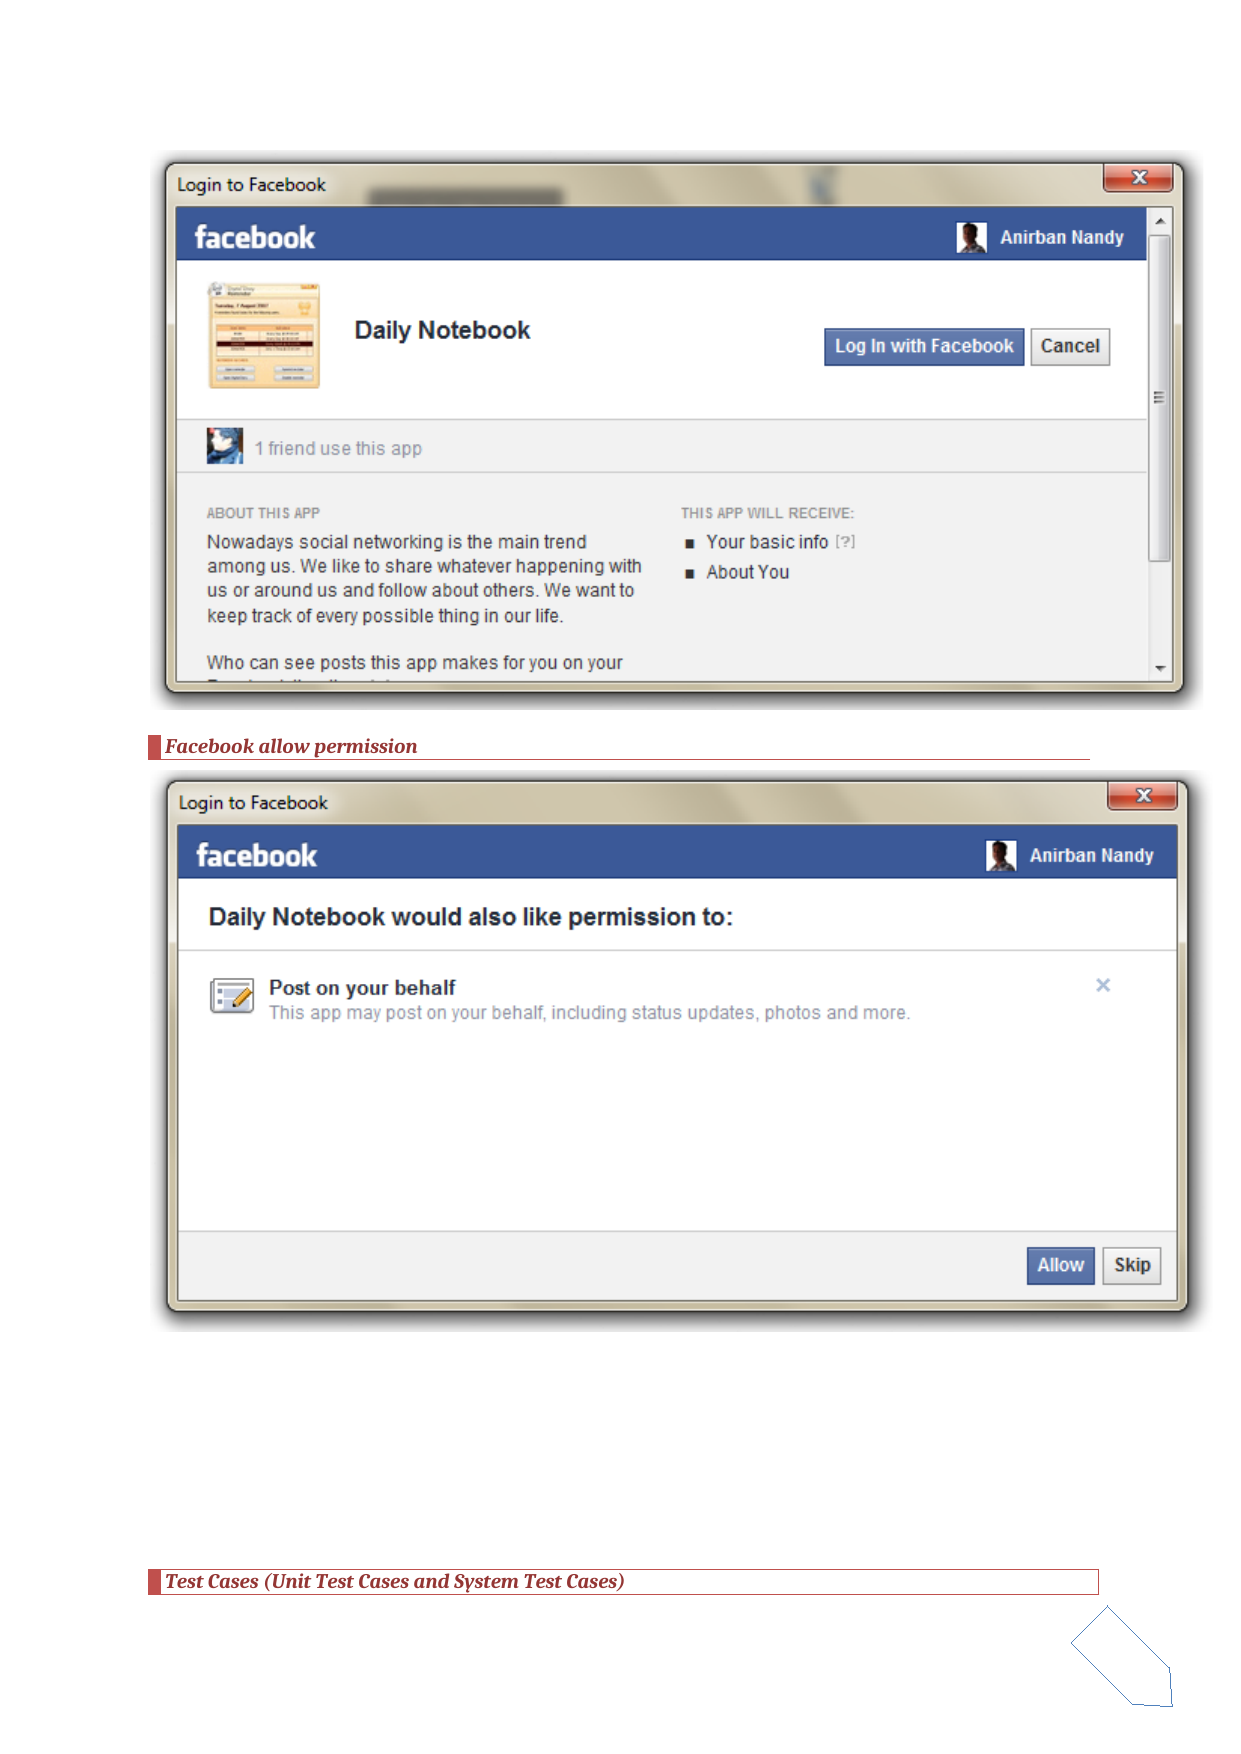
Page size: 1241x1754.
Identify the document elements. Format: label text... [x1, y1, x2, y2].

picture [150, 770, 1213, 1332]
subtitle Facebook allow permission [161, 735, 1090, 759]
picture [150, 150, 1204, 710]
subtitle Test Cases (Unit Test Cases and System Test Cases) [161, 1570, 1098, 1594]
